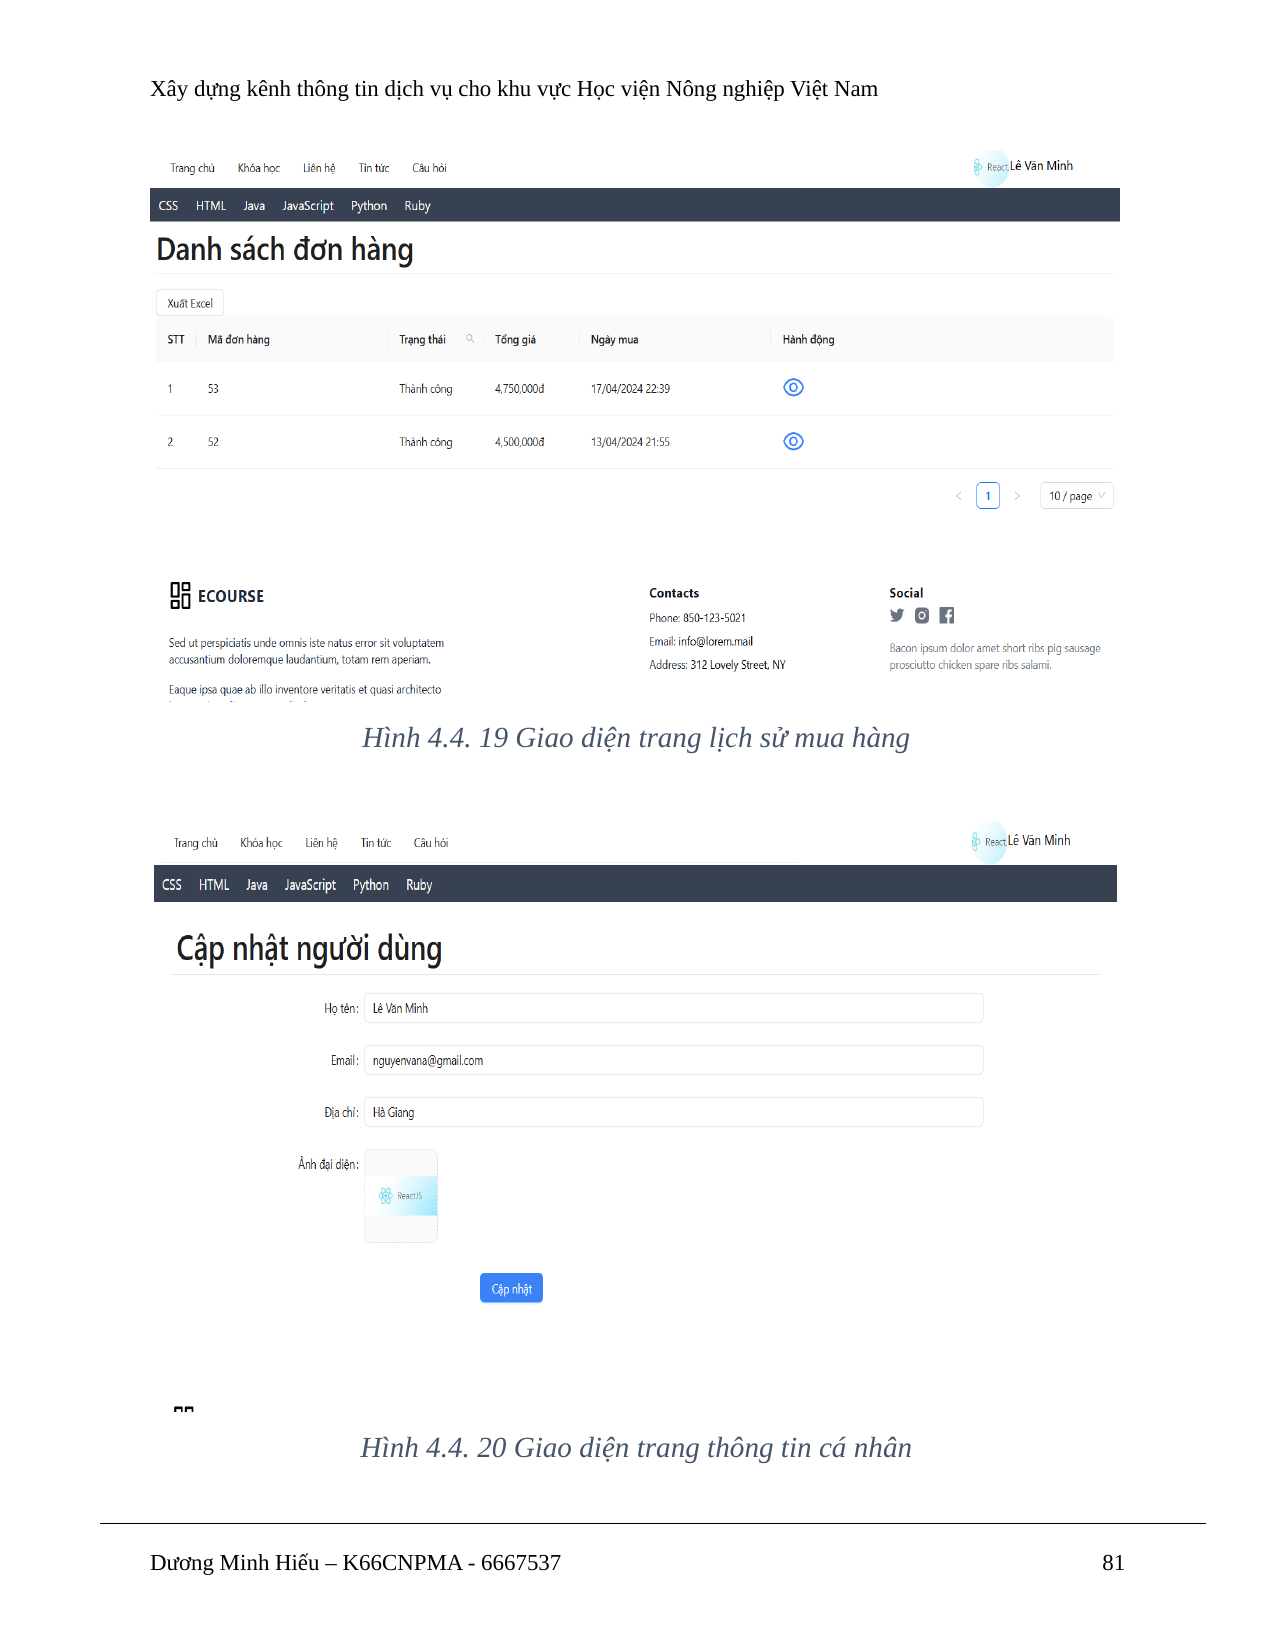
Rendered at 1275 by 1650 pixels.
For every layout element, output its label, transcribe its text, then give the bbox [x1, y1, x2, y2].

picture [150, 821, 1125, 1412]
text Hình 4.4. 20 Giao diện trang thông tin cá nhân [150, 1430, 1125, 1464]
picture [150, 150, 1125, 702]
text Hình 4.4. 19 Giao diện trang lịch sử mua hàng [150, 720, 1125, 754]
